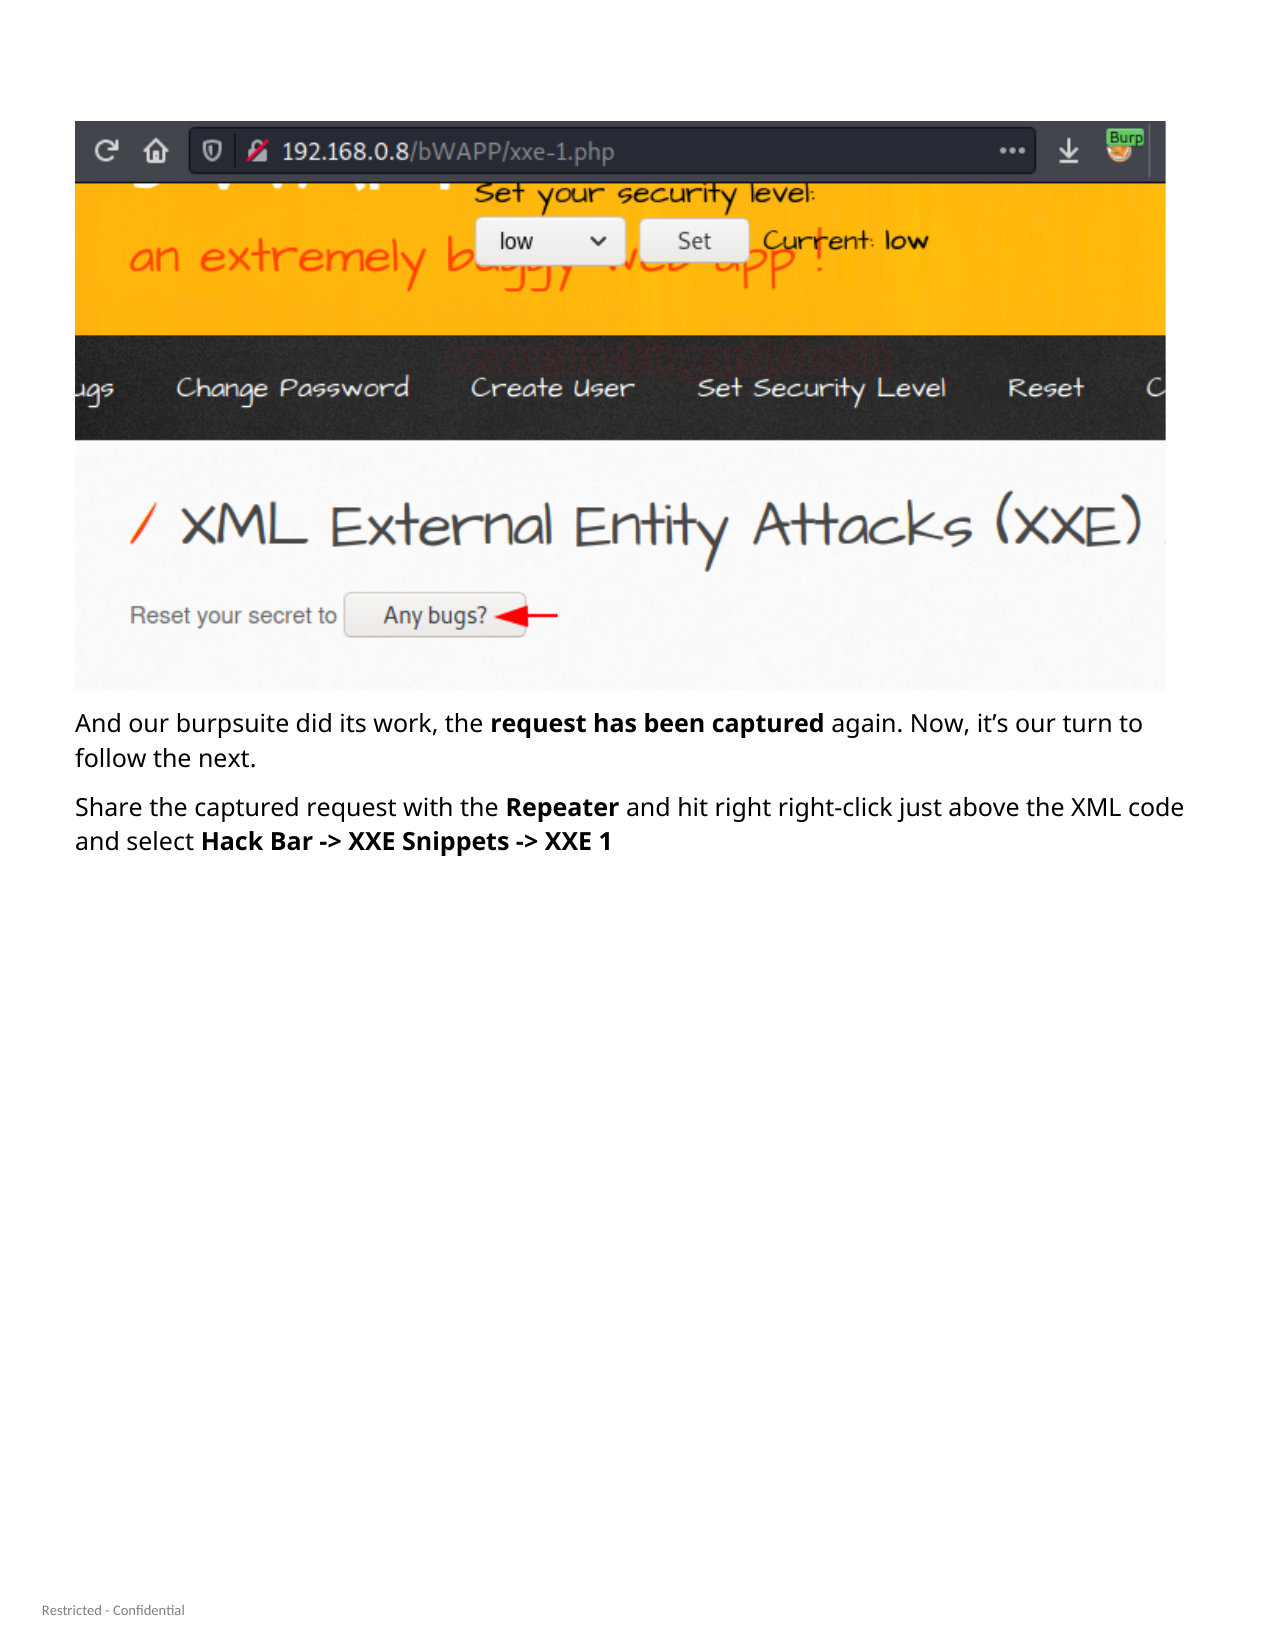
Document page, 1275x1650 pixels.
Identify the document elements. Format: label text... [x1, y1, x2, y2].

text And our burpsuite did its work, the request has been captured again. Now, it’s our turn to follow the next. [75, 706, 1200, 774]
picture [75, 121, 1166, 691]
text Share the captured request with the Repeater and hit right right-click just above the XML code and select Hack Bar -> XXE Snippets -> XXE 1 [75, 790, 1200, 858]
